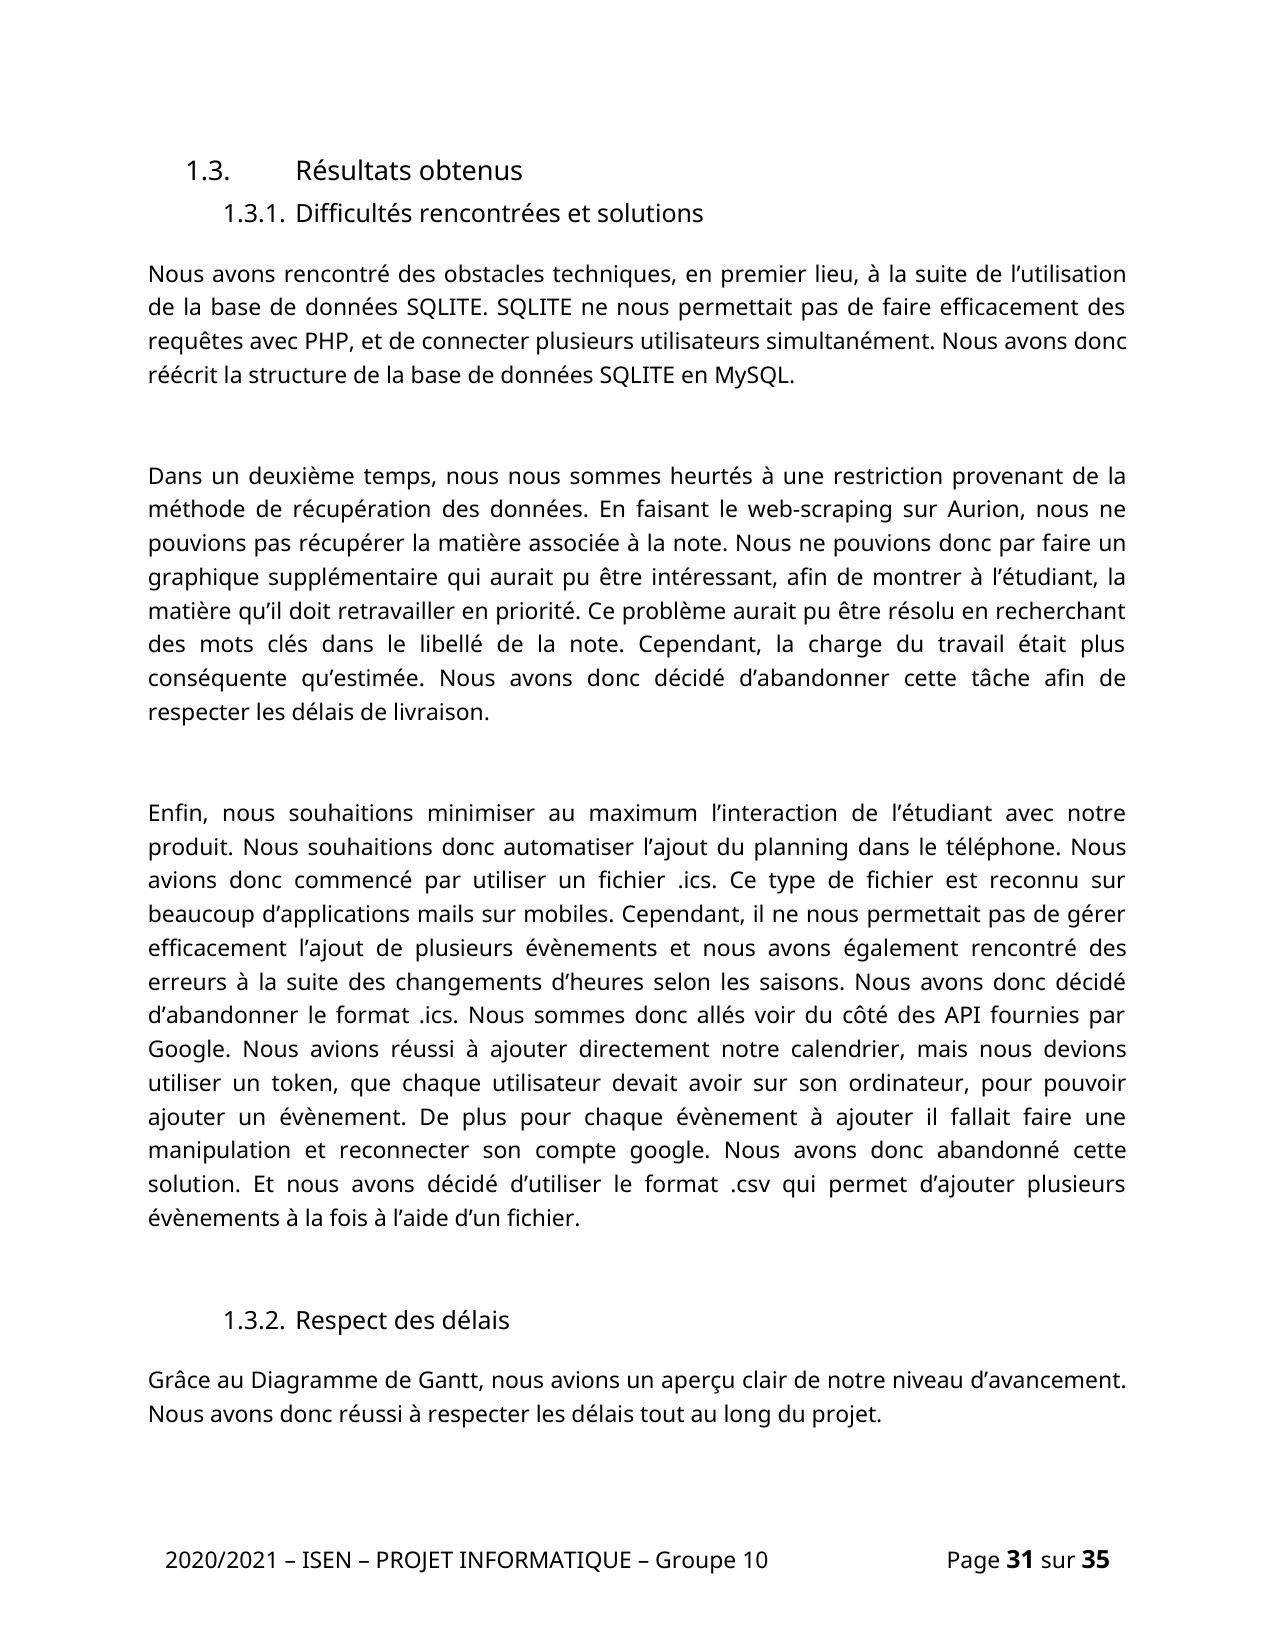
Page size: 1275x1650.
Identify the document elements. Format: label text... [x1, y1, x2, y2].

text Dans un deuxième temps, nous nous sommes heurtés à une restriction provenant de la méthode de récupération des données. En faisant le web-scraping sur Aurion, nous ne pouvions pas récupérer la matière associée à la note. Nous ne pouvions donc par faire un graphique supplémentaire qui aurait pu être intéressant, afin de montrer à l’étudiant, la matière qu’il doit retravailler en priorité. Ce problème aurait pu être résolu en recherchant des mots clés dans le libellé de la note. Cependant, la charge du travail était plus conséquente qu’estimée. Nous avons donc décidé d’abandonner cette tâche afin de respecter les délais de livraison. [148, 459, 1127, 727]
text Enfin, nous souhaitions minimiser au maximum l’interaction de l’étudiant avec notre produit. Nous souhaitions donc automatiser l’ajout du planning dans le téléphone. Nous avions donc commencé par utiliser un fichier .ics. Ce type de fichier est reconnu sur beaucoup d’applications mails sur mobiles. Cependant, il ne nous permettait pas de gérer efficacement l’ajout de plusieurs évènements et nous avons également rencontré des erreurs à la suite des changements d’heures selon les saisons. Nous avons donc décidé d’abandonner le format .ics. Nous sommes donc allés voir du côté des API fournies par Google. Nous avions réussi à ajouter directement notre calendrier, mais nous devions utiliser un token, que chaque utilisateur devait avoir sur son ordinateur, pour pouvoir ajouter un évènement. De plus pour chaque évènement à ajouter il fallait faire une manipulation et reconnecter son compte google. Nous avons donc abandonné cette solution. Et nous avons décidé d’utiliser le format .csv qui permet d’ajouter plusieurs évènements à la fois à l’aide d’un fichier. [148, 797, 1127, 1233]
text Grâce au Diagramme de Gantt, nous avions un aperçu clair de notre niveau d’avancement. Nous avons donc réussi à respecter les délais tout au long du projet. [148, 1364, 1127, 1429]
subtitle Résultats obtenus [185, 152, 1127, 189]
subtitle Respect des délais [223, 1302, 1127, 1337]
text Nous avons rencontré des obstacles techniques, en premier lieu, à la suite de l’utilisation de la base de données SQLITE. SQLITE ne nous permettait pas de faire efficacement des requêtes avec PHP, et de connecter plusieurs utilisateurs simultanément. Nous avons donc réécrit la structure de la base de données SQLITE en MySQL. [148, 257, 1127, 390]
subtitle Difficultés rencontrées et solutions [223, 196, 1127, 230]
